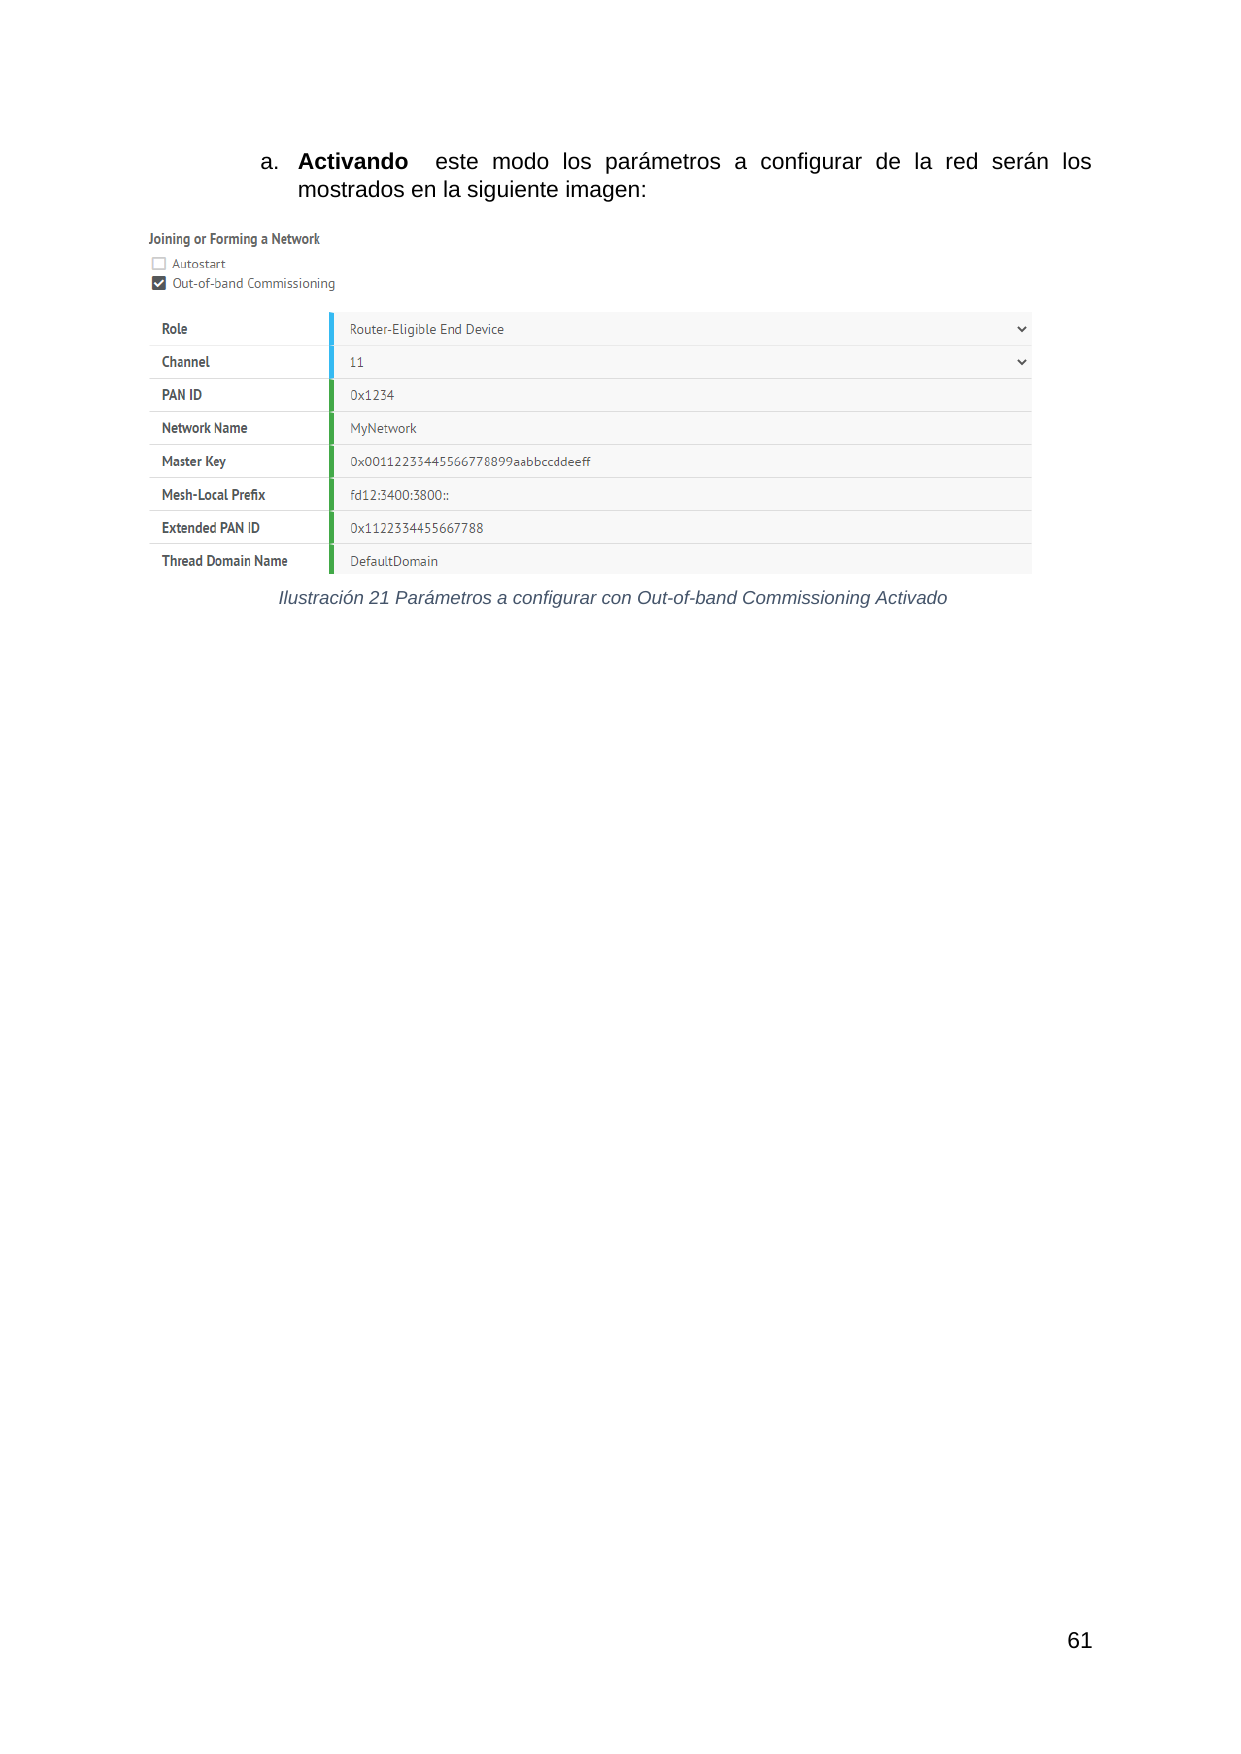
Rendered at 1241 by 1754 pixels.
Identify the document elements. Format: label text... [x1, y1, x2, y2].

list Activando este modo los parámetros a configurar de la red serán los mostrados en la siguiente imagen: [260, 148, 1092, 202]
picture [147, 230, 1032, 574]
